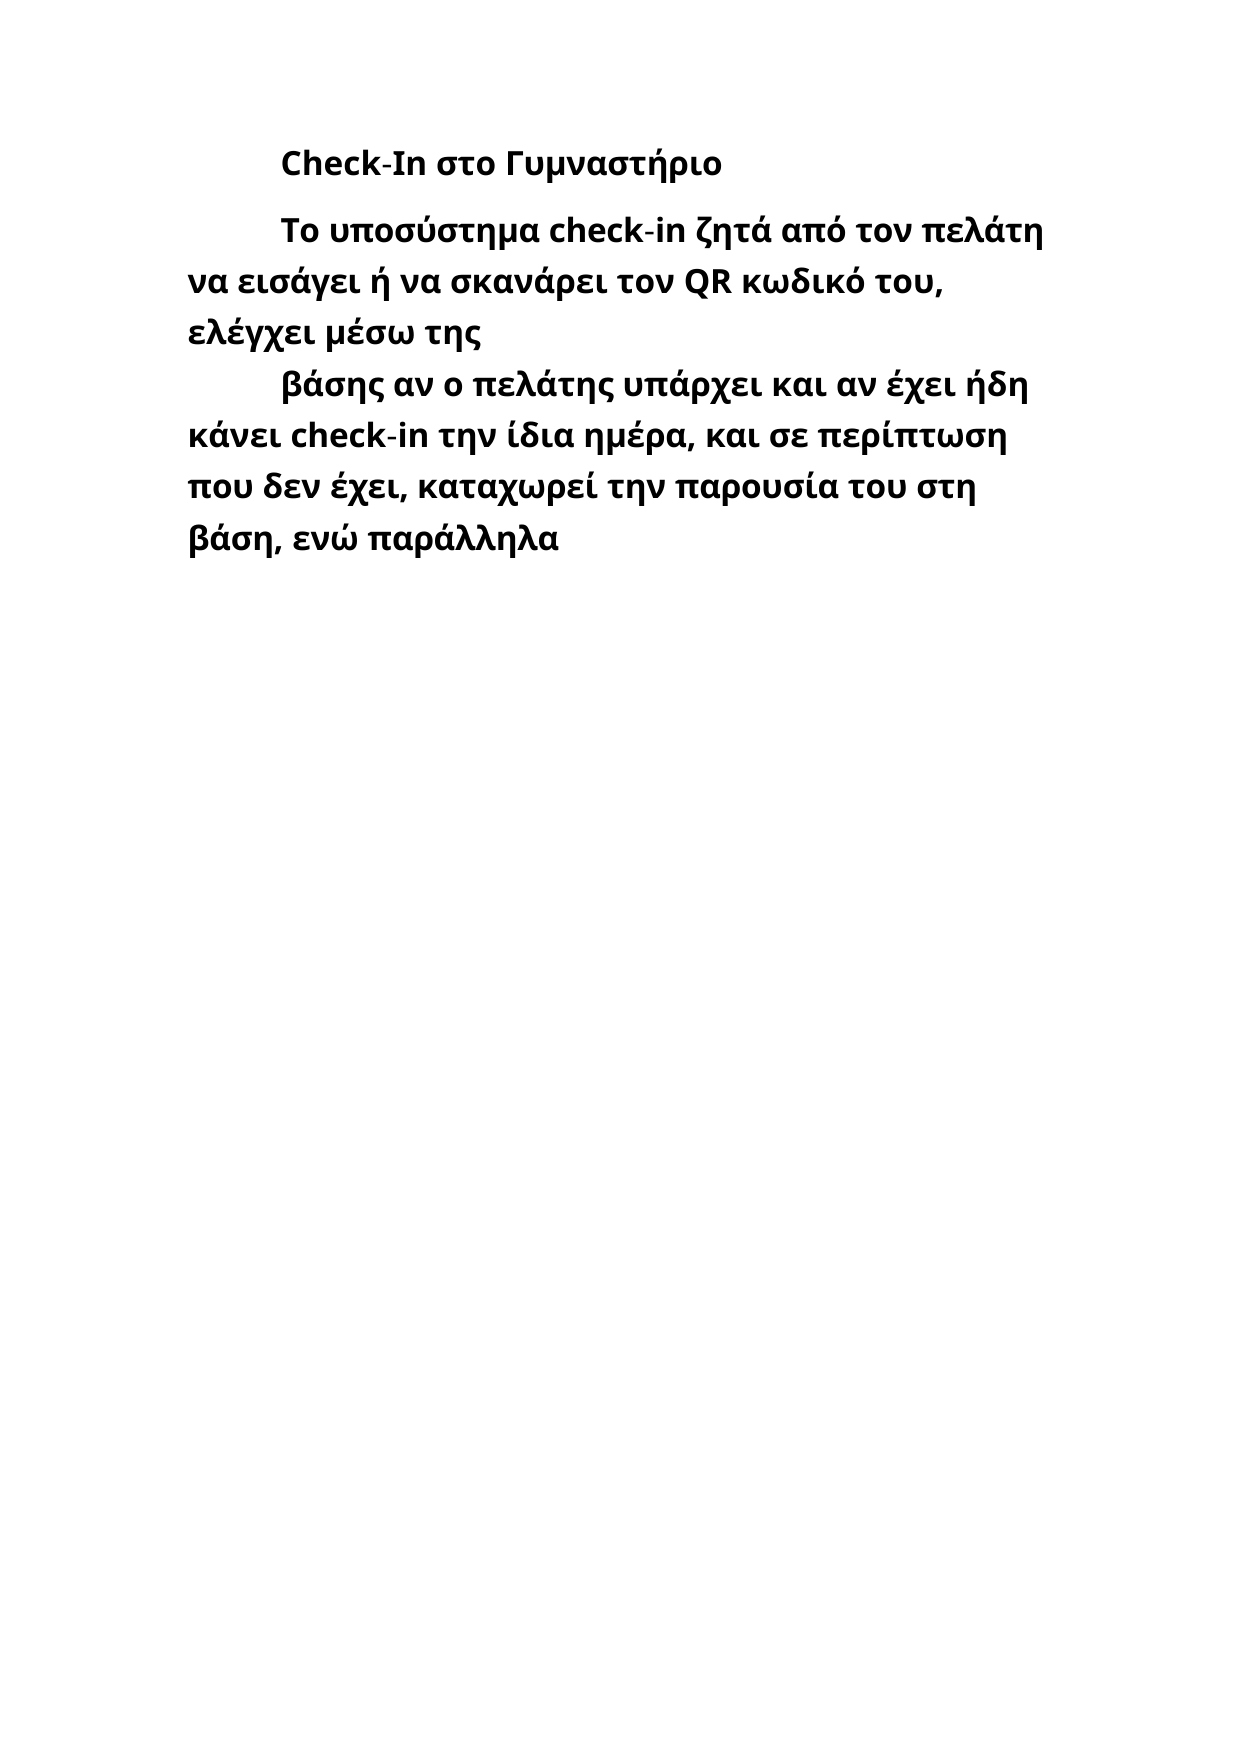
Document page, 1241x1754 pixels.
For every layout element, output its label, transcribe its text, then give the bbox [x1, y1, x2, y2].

text Το υποσύστημα check‑in ζητά από τον πελάτη να εισάγει ή να σκανάρει τον QR κωδικό του, ελέγχει μέσω της [187, 207, 1047, 354]
text Check‑In στο Γυμναστήριο [187, 139, 814, 185]
text βάσης αν ο πελάτης υπάρχει και αν έχει ήδη κάνει check‑in την ίδια ημέρα, και σε περίπτωση που δεν έχει, καταχωρεί την παρουσία του στη βάση, ενώ παράλληλα [187, 361, 1050, 560]
